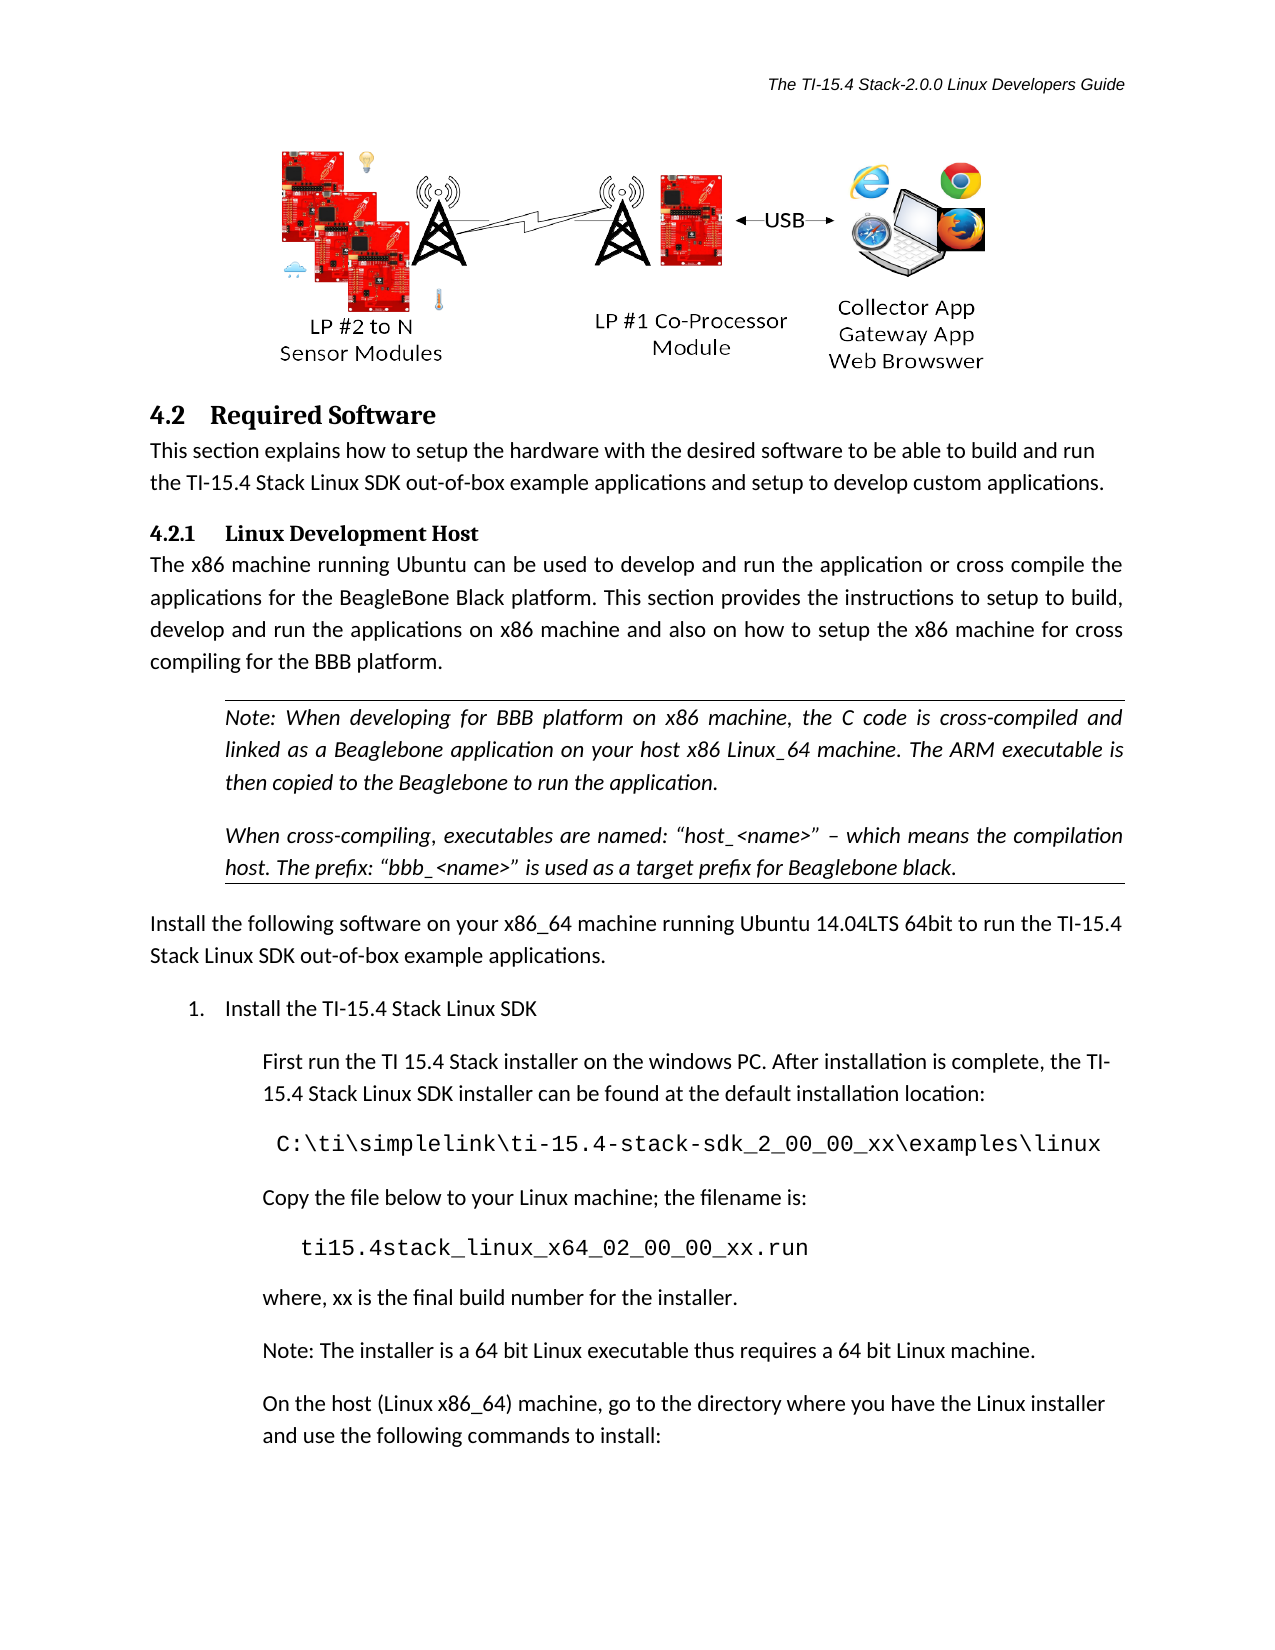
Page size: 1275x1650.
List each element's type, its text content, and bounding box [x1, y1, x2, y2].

text Note: When developing for BBB platform on x86 machine, the C code is cross-compiled and linked as a Beaglebone application on your host x86 Linux_64 machine. The ARM executable is then copied to the Beaglebone to run the application. [225, 701, 1125, 796]
text ti15.4stack_linux_x64_02_00_00_xx.run [225, 1236, 1125, 1262]
text This section explains how to setup the hardware with the desired software to be able to build and run the TI-15.4 Stack Linux SDK out-of-box example applications and setup to develop custom applications. [150, 436, 1125, 496]
subtitle Required Software [150, 400, 1125, 431]
list Install the TI-15.4 Stack Linux SDK [187, 994, 1125, 1022]
text On the host (Linux x86_64) machine, go to the directory where you have the Linux installer and use the following commands to install: [262, 1389, 1125, 1449]
text The x86 machine running Ubuntu can be used to develop and run the application or cross compile the applications for the BeagleBone Black platform. This section provides the instructions to setup to build, develop and run the applications on x86 machine and also on how to setup the x86 machine for cross compiling for the BBB platform. [150, 551, 1125, 675]
text Copy the file below to your Linux machine; the filename is: [262, 1183, 1125, 1211]
text First run the TI 15.4 Stack installer on the windows PC. After installation is complete, the TI-15.4 Stack Linux SDK installer can be found at the default installation location: [262, 1047, 1125, 1107]
text Note: The installer is a 64 bit Linux executable thus requires a 64 bit Linux machine. [262, 1336, 1125, 1364]
subtitle Linux Development Host [150, 521, 1125, 547]
text where, xx is the final build number for the installer. [262, 1283, 1125, 1311]
text When cross-compiling, executables are named: “host_<name>” – which means the compilation host. The prefix: “bbb_<name>” is used as a target prefix for Beaglebone black. [225, 818, 1125, 883]
text C:\ti\simplelink\ti-15.4-stack-sdk_2_00_00_xx\examples\linux [262, 1132, 1125, 1158]
text Install the following software on your x86_64 machine running Ubuntu 14.04LTS 64bit to run the TI-15.4 Stack Linux SDK out-of-box example applications. [150, 909, 1125, 969]
